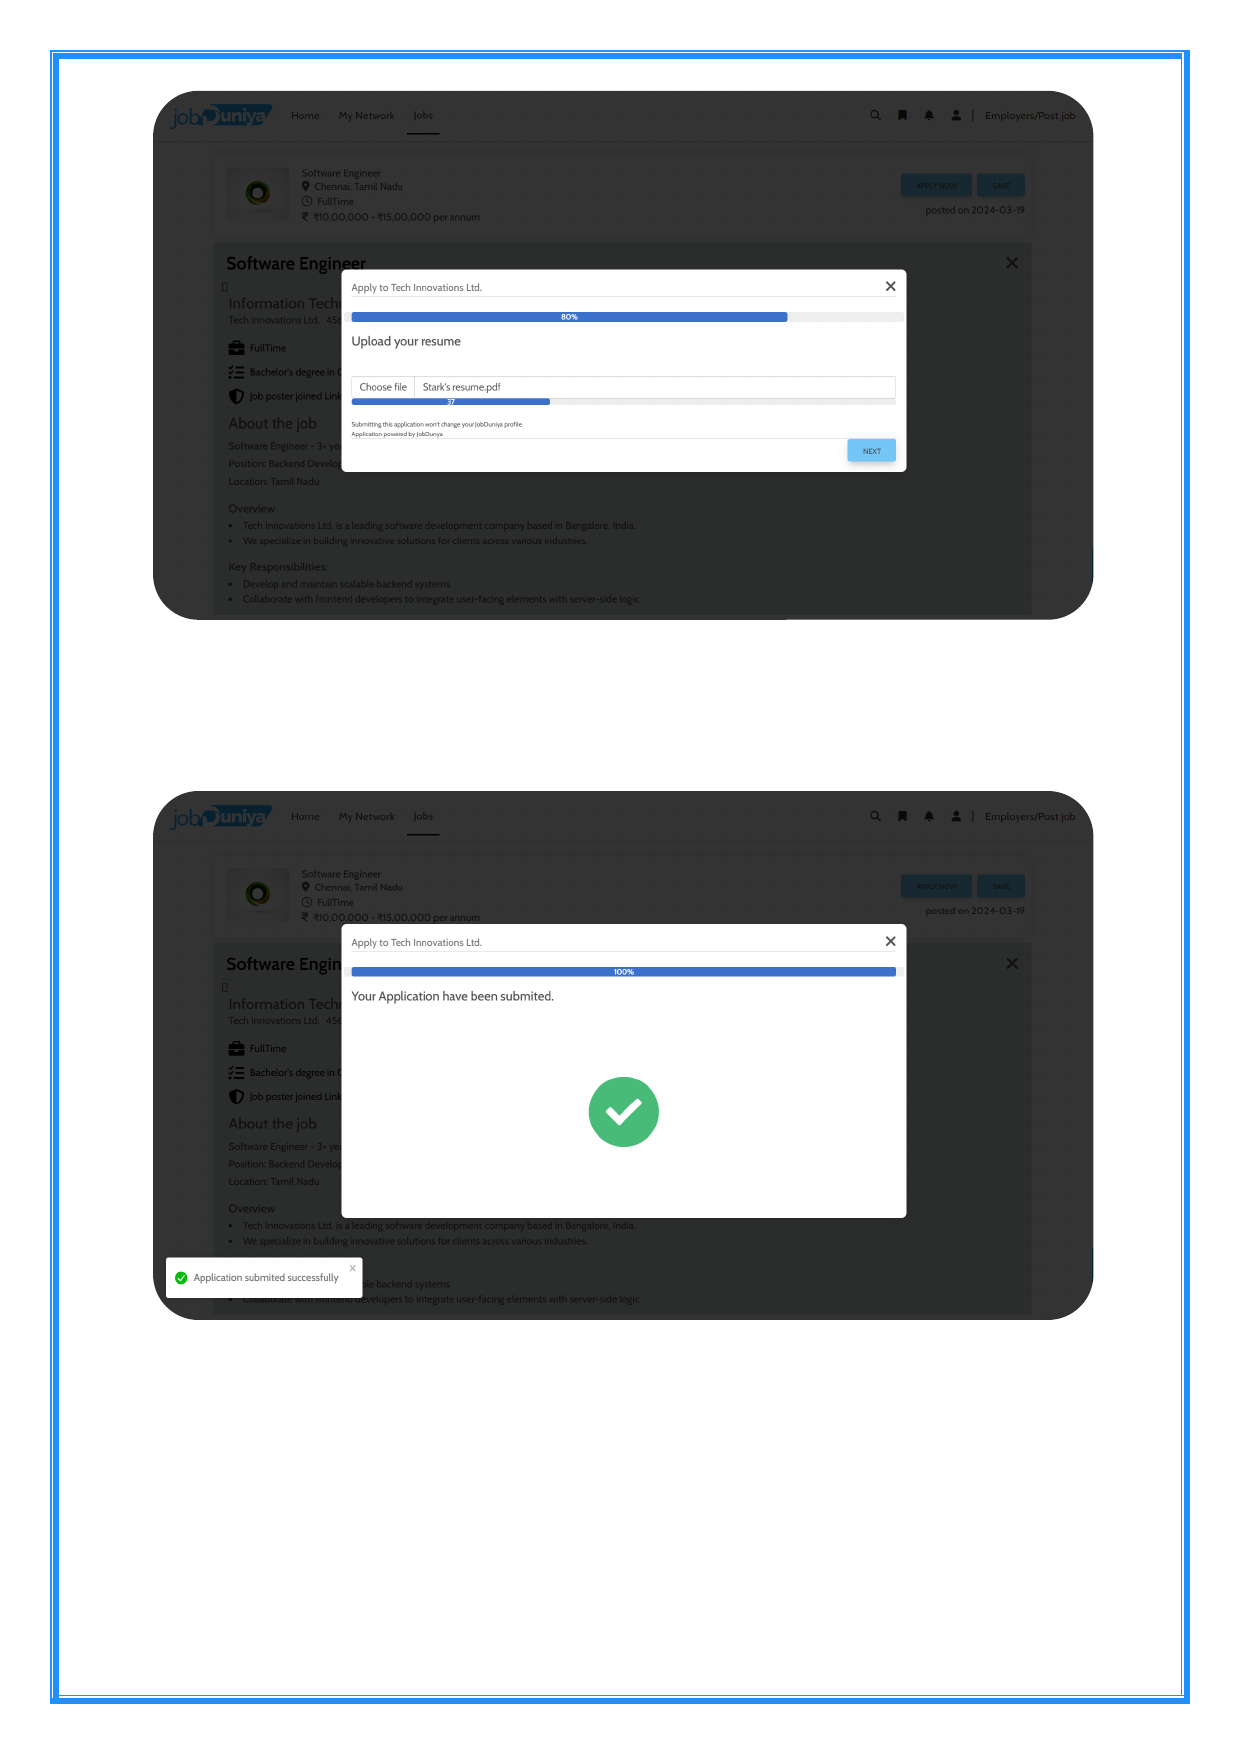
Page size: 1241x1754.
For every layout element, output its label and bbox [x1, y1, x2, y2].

picture [153, 90, 1094, 620]
picture [153, 791, 1094, 1320]
